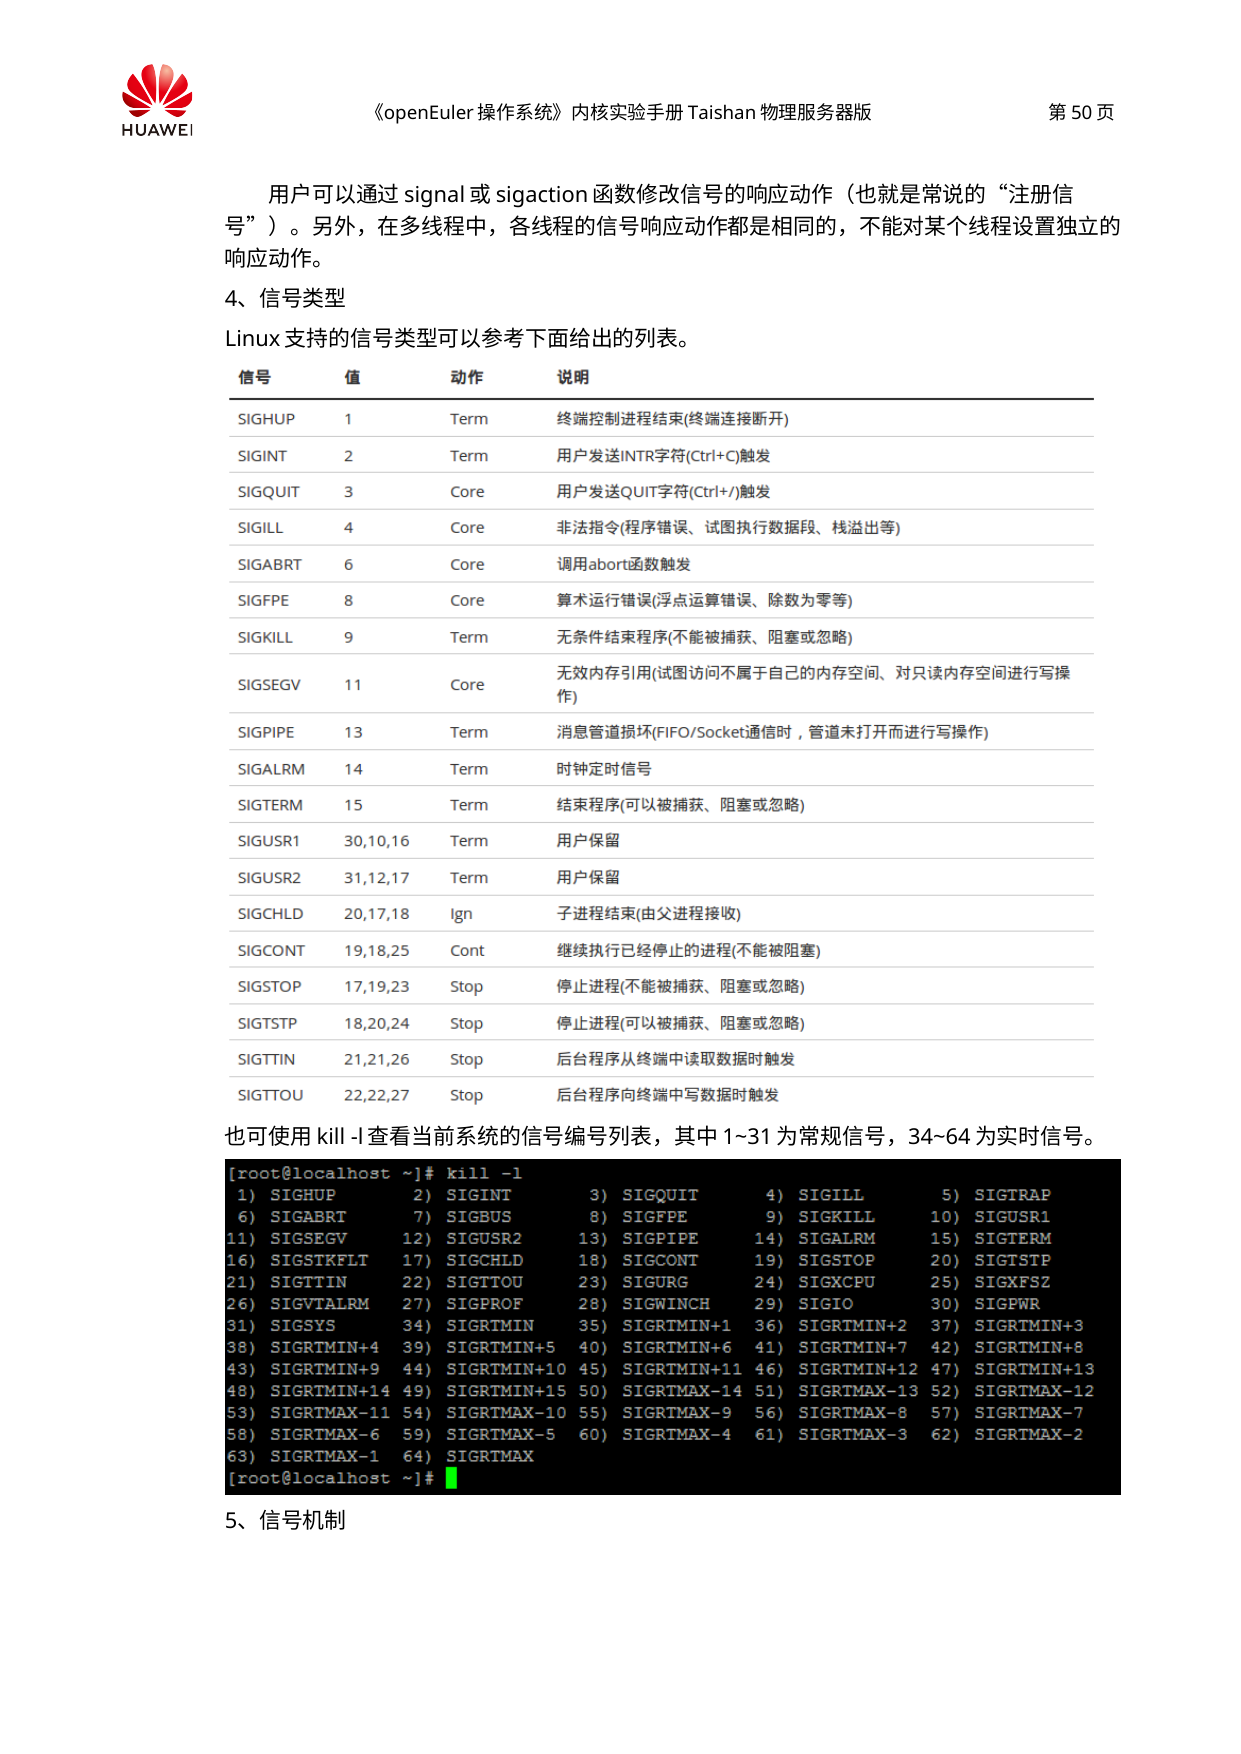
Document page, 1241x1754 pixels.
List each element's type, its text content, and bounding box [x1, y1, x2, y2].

text 用户可以通过signal或sigaction函数修改信号的响应动作（也就是常说的“注册信号”）。另外，在多线程中，各线程的信号响应动作都是相同的，不能对某个线程设置独立的响应动作。 [224, 177, 1122, 272]
picture [224, 360, 1095, 1111]
text Linux支持的信号类型可以参考下面给出的列表。 [224, 321, 1122, 352]
text 也可使用kill -l查看当前系统的信号编号列表，其中1~31为常规信号，34~64为实时信号。 [224, 1119, 1122, 1151]
text 5、信号机制 [224, 1503, 1122, 1535]
text 4、信号类型 [224, 281, 1122, 312]
picture [122, 64, 193, 136]
picture [227, 1161, 1119, 1493]
